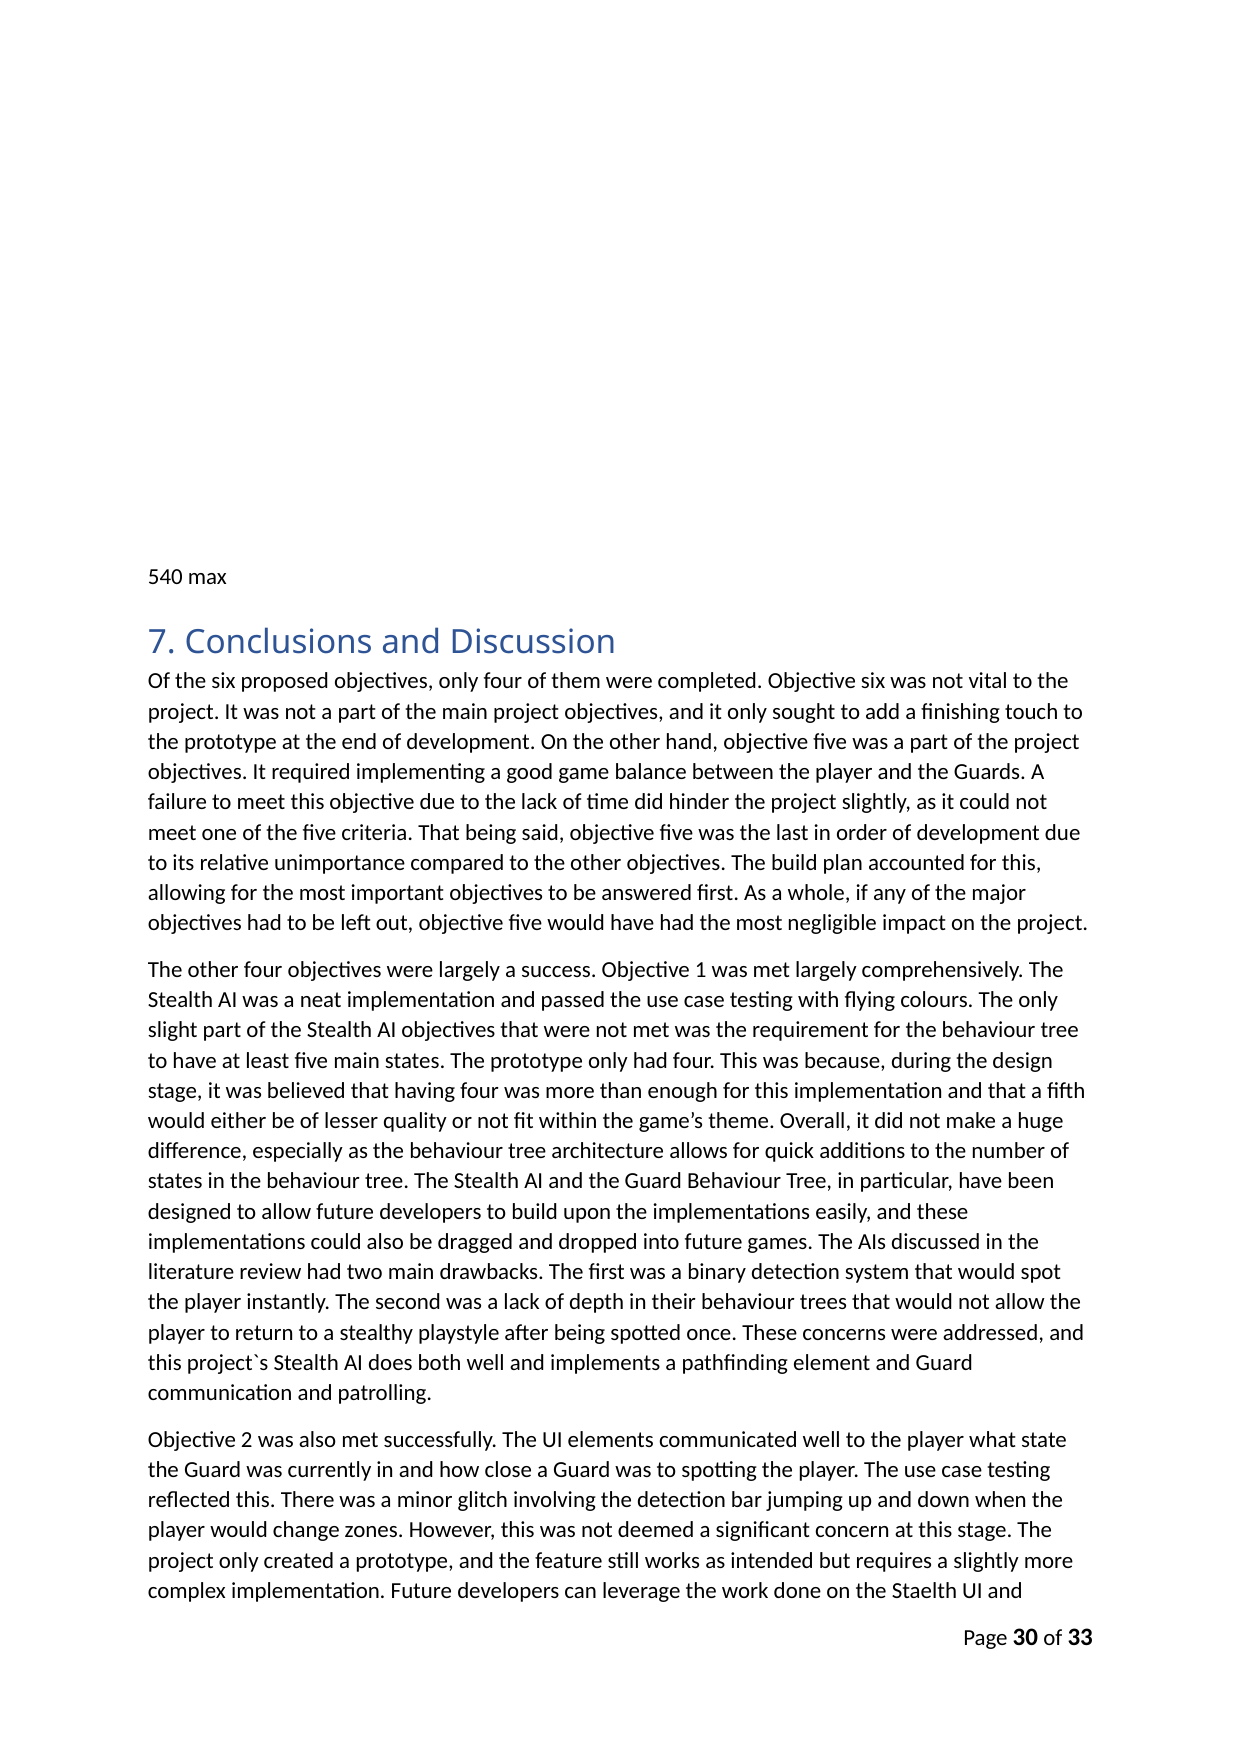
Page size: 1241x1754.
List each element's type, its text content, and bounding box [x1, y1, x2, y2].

text 540 max [148, 562, 1092, 591]
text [148, 1425, 1092, 1604]
subtitle 7. Conclusions and Discussion [148, 618, 1092, 663]
text The other four objectives were largely a success. Objective 1 was met largely comprehensively. The Stealth AI was a neat implementation and passed the use case testing with flying colours. The only slight part of the Stealth AI objectives that were not met was the requirement for the behaviour tree to have at least five main states. The prototype only had four. This was because, during the design stage, it was believed that having four was more than enough for this implementation and that a fifth would either be of lesser quality or not fit within the game’s theme. Overall, it did not make a huge difference, especially as the behaviour tree architecture allows for quick additions to the number of states in the behaviour tree. The Stealth AI and the Guard Behaviour Tree, in particular, have been designed to allow future developers to build upon the implementations easily, and these implementations could also be dragged and dropped into future games. The AIs discussed in the literature review had two main drawbacks. The first was a binary detection system that would spot the player instantly. The second was a lack of depth in their behaviour trees that would not allow the player to return to a stealthy playstyle after being spotted once. These concerns were addressed, and this project`s Stealth AI does both well and implements a pathfinding element and Guard communication and patrolling. [148, 955, 1092, 1406]
text Of the six proposed objectives, only four of them were completed. Objective six was not vital to the project. It was not a part of the main project objectives, and it only sought to add a finishing touch to the prototype at the end of development. On the other hand, objective five was a part of the project objectives. It required implementing a good game balance between the player and the Guards. A failure to meet this objective due to the lack of time did hinder the project slightly, as it could not meet one of the five criteria. That being said, objective five was the last in order of development due to its relative unimportance compared to the other objectives. The build plan accounted for this, allowing for the most important objectives to be answered first. As a whole, if any of the major objectives had to be left out, objective five would have had the most negligible impact on the project. [148, 667, 1092, 936]
